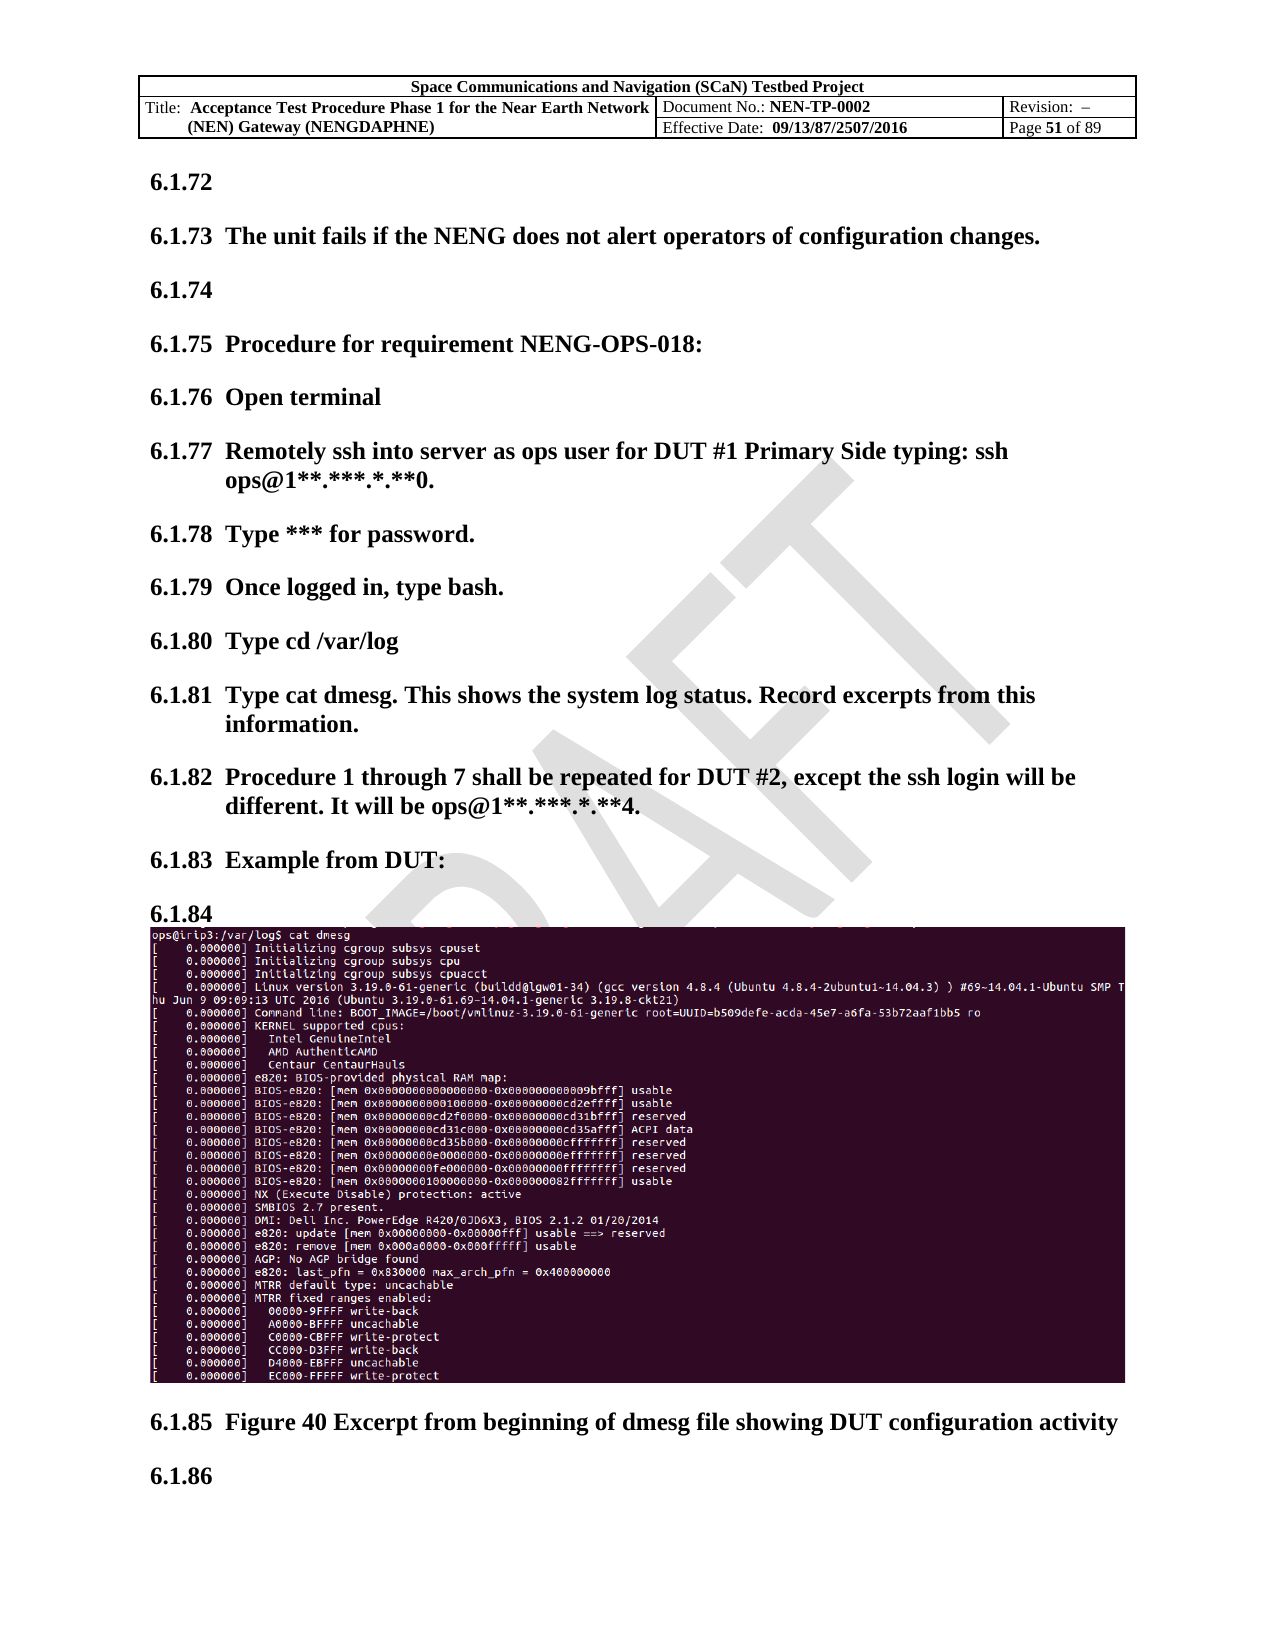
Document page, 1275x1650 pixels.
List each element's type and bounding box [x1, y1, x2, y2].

picture [150, 927, 1125, 1383]
